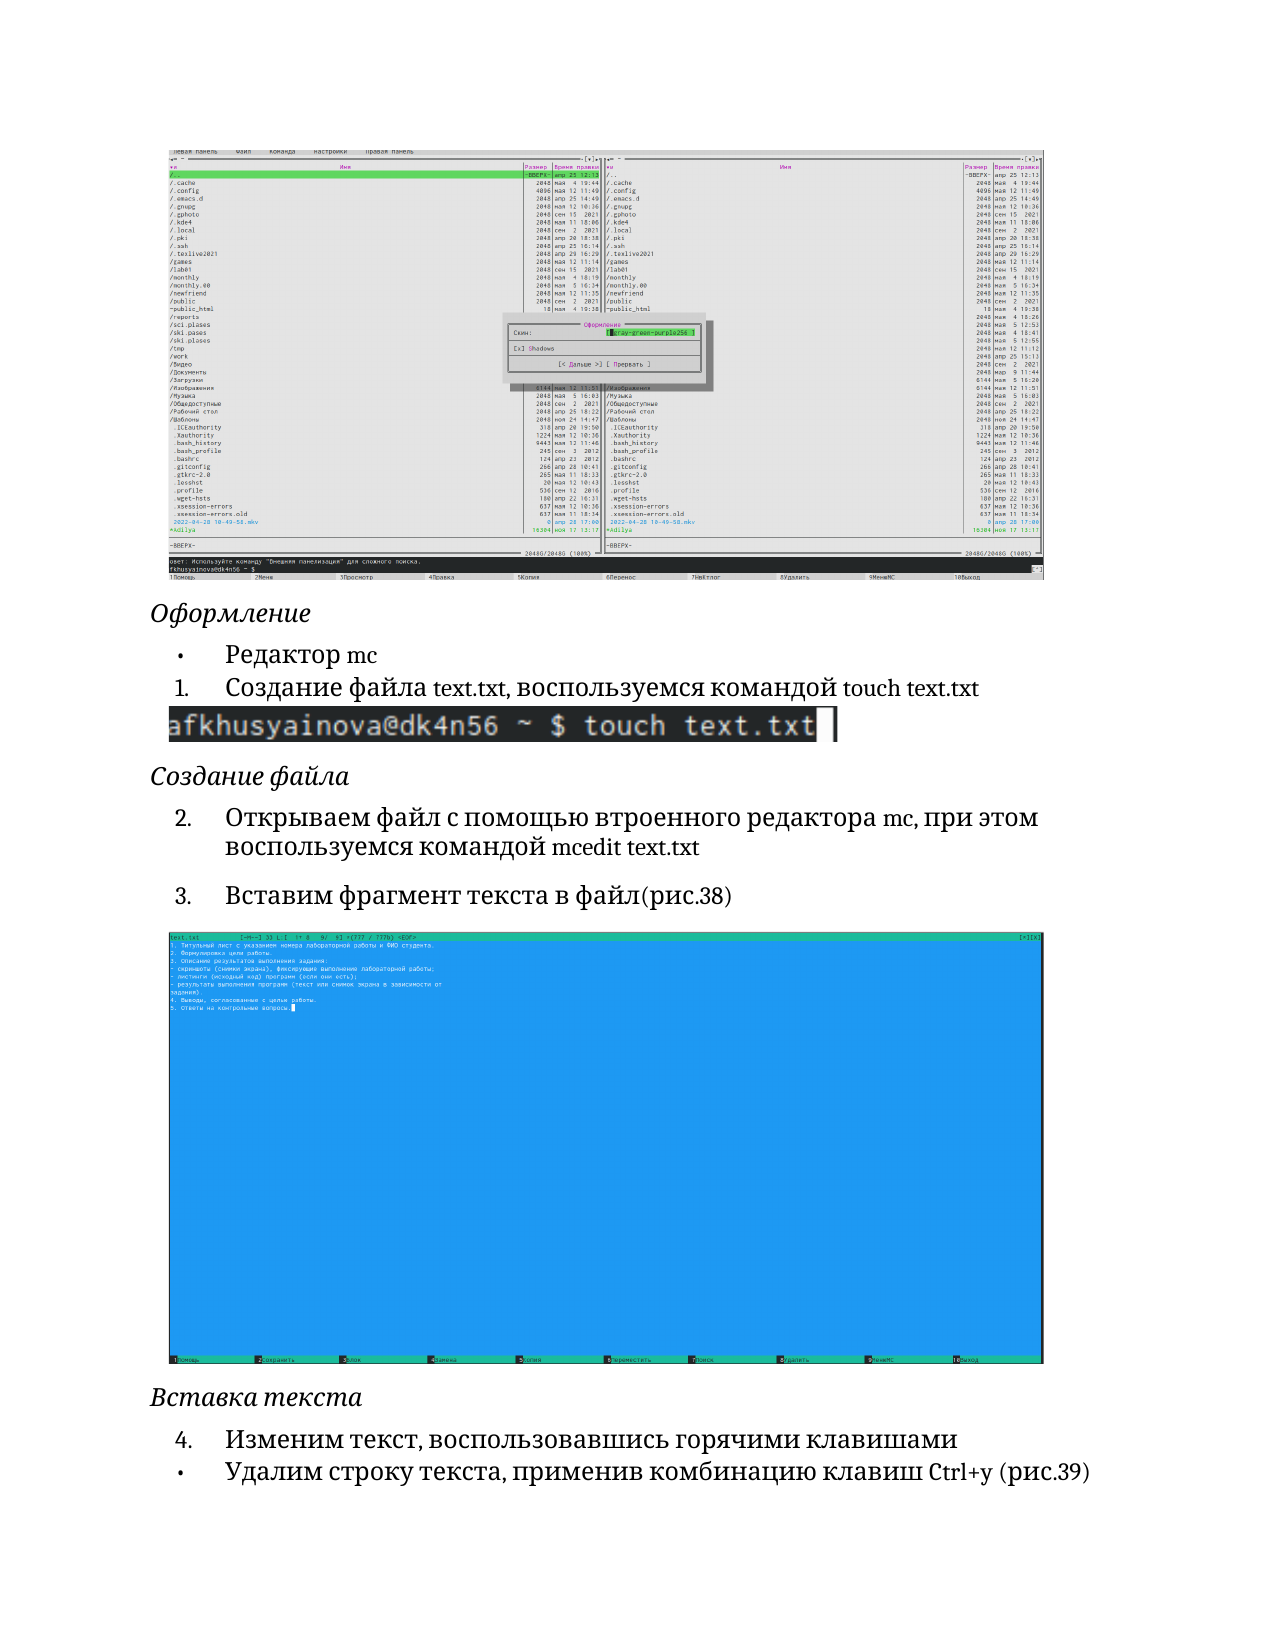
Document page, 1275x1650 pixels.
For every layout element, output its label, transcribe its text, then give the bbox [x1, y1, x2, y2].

picture [168, 150, 1044, 580]
list Вставим фрагмент текста в файл(рис.38) [175, 882, 1125, 911]
list Удалим строку текста, применив комбинацию клавиш Ctrl+y (рис.39) [175, 1458, 1125, 1487]
picture [168, 931, 1044, 1364]
text Вставка текста [150, 1384, 1125, 1413]
list Открываем файл с помощью втроенного редактора mc, при этом воспользуемся командой mcedit text.txt [175, 804, 1125, 861]
text Создание файла [150, 762, 1125, 791]
list Создание файла text.txt, воспользуемся командой touch text.txt [175, 674, 1125, 702]
text Оформление [150, 600, 1125, 629]
list Редактор mc [175, 641, 1125, 670]
picture [168, 706, 838, 742]
list Изменим текст, воспользовавшись горячими клавишами [175, 1426, 1125, 1454]
